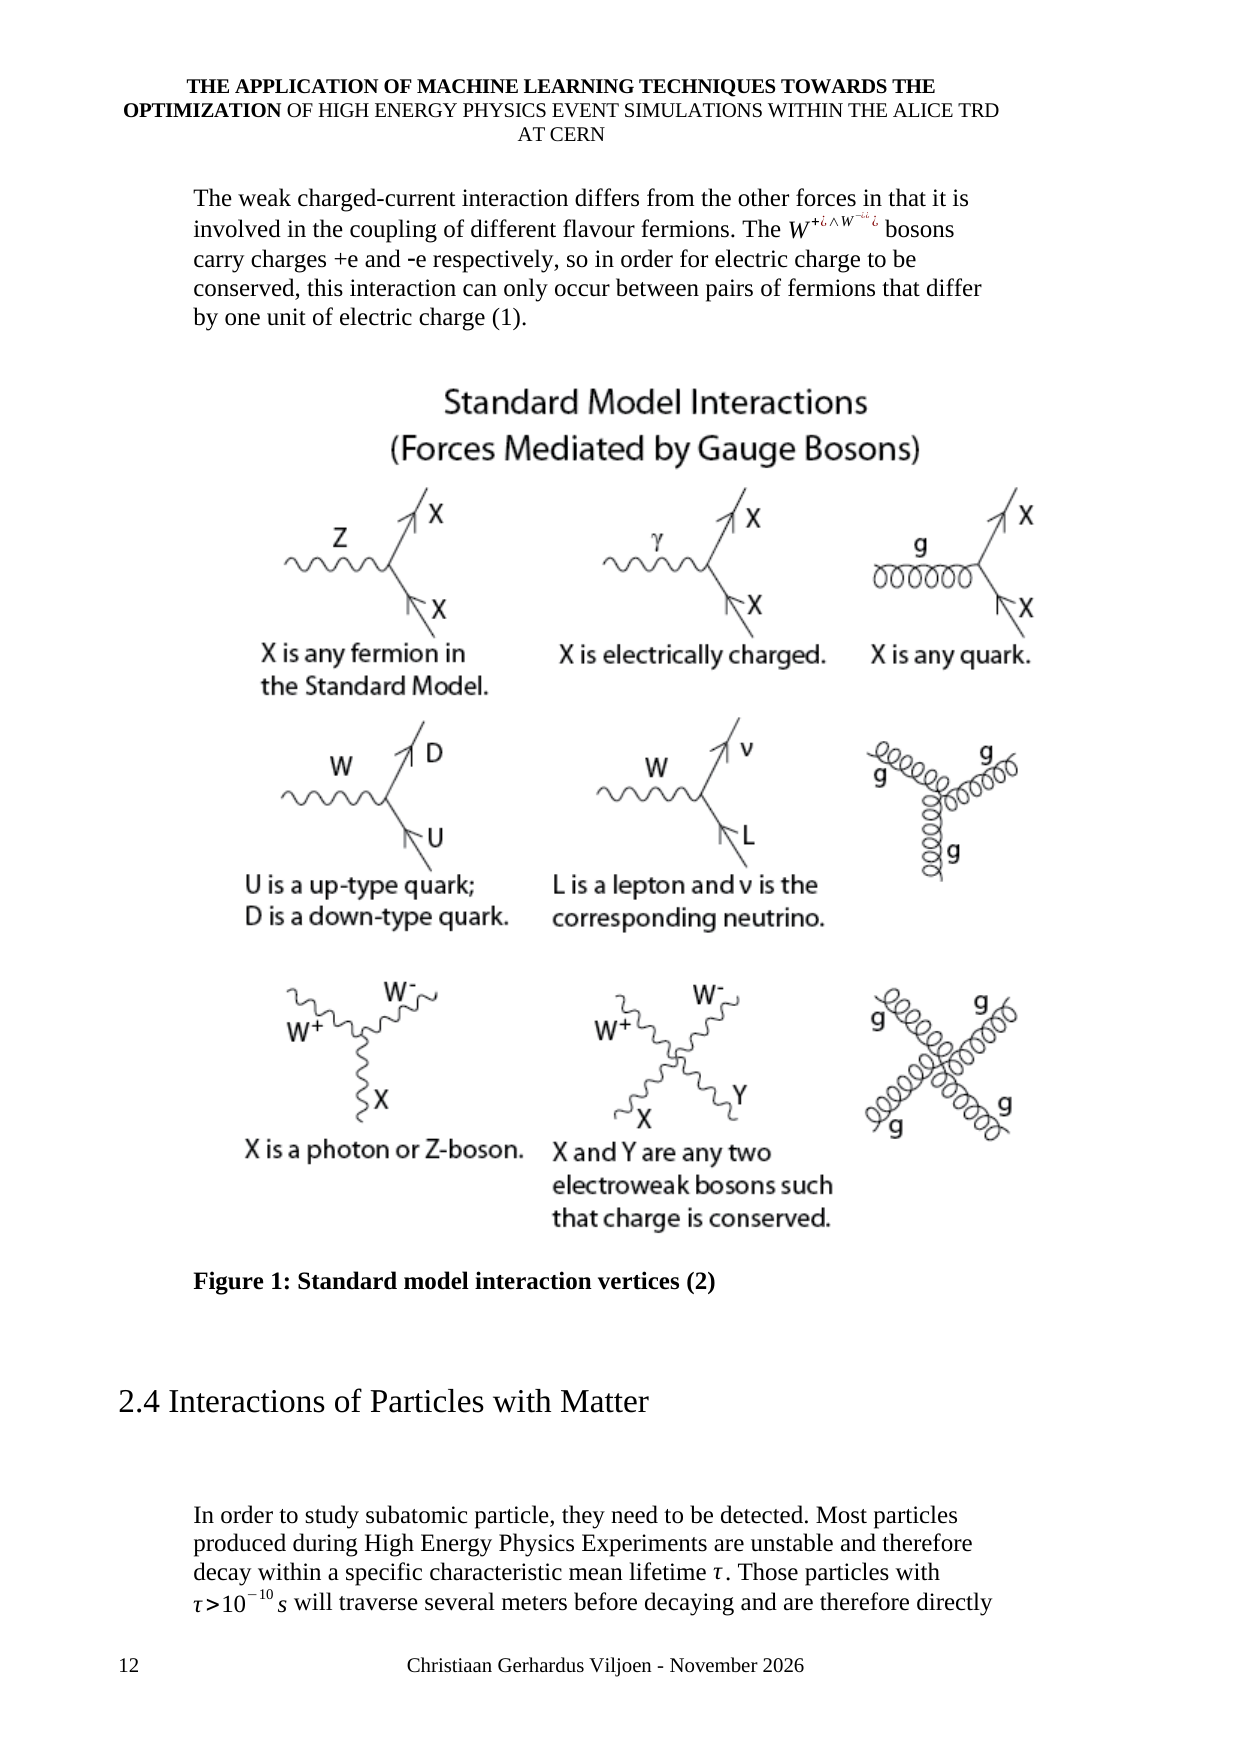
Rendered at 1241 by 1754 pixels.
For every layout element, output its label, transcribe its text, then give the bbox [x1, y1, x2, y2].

text The weak charged-current interaction differs from the other forces in that it is involved in the coupling of different flavour fermions. The bosons carry charges +e and e respectively, so in order for electric charge to be conserved, this interaction can only occur between pairs of fermions that differ by one unit of electric charge . [193, 183, 1004, 330]
text Figure 1: Standard model interaction vertices [193, 1266, 1004, 1295]
picture [193, 359, 1079, 1266]
subtitle Interactions of Particles with Matter [118, 1382, 1004, 1420]
